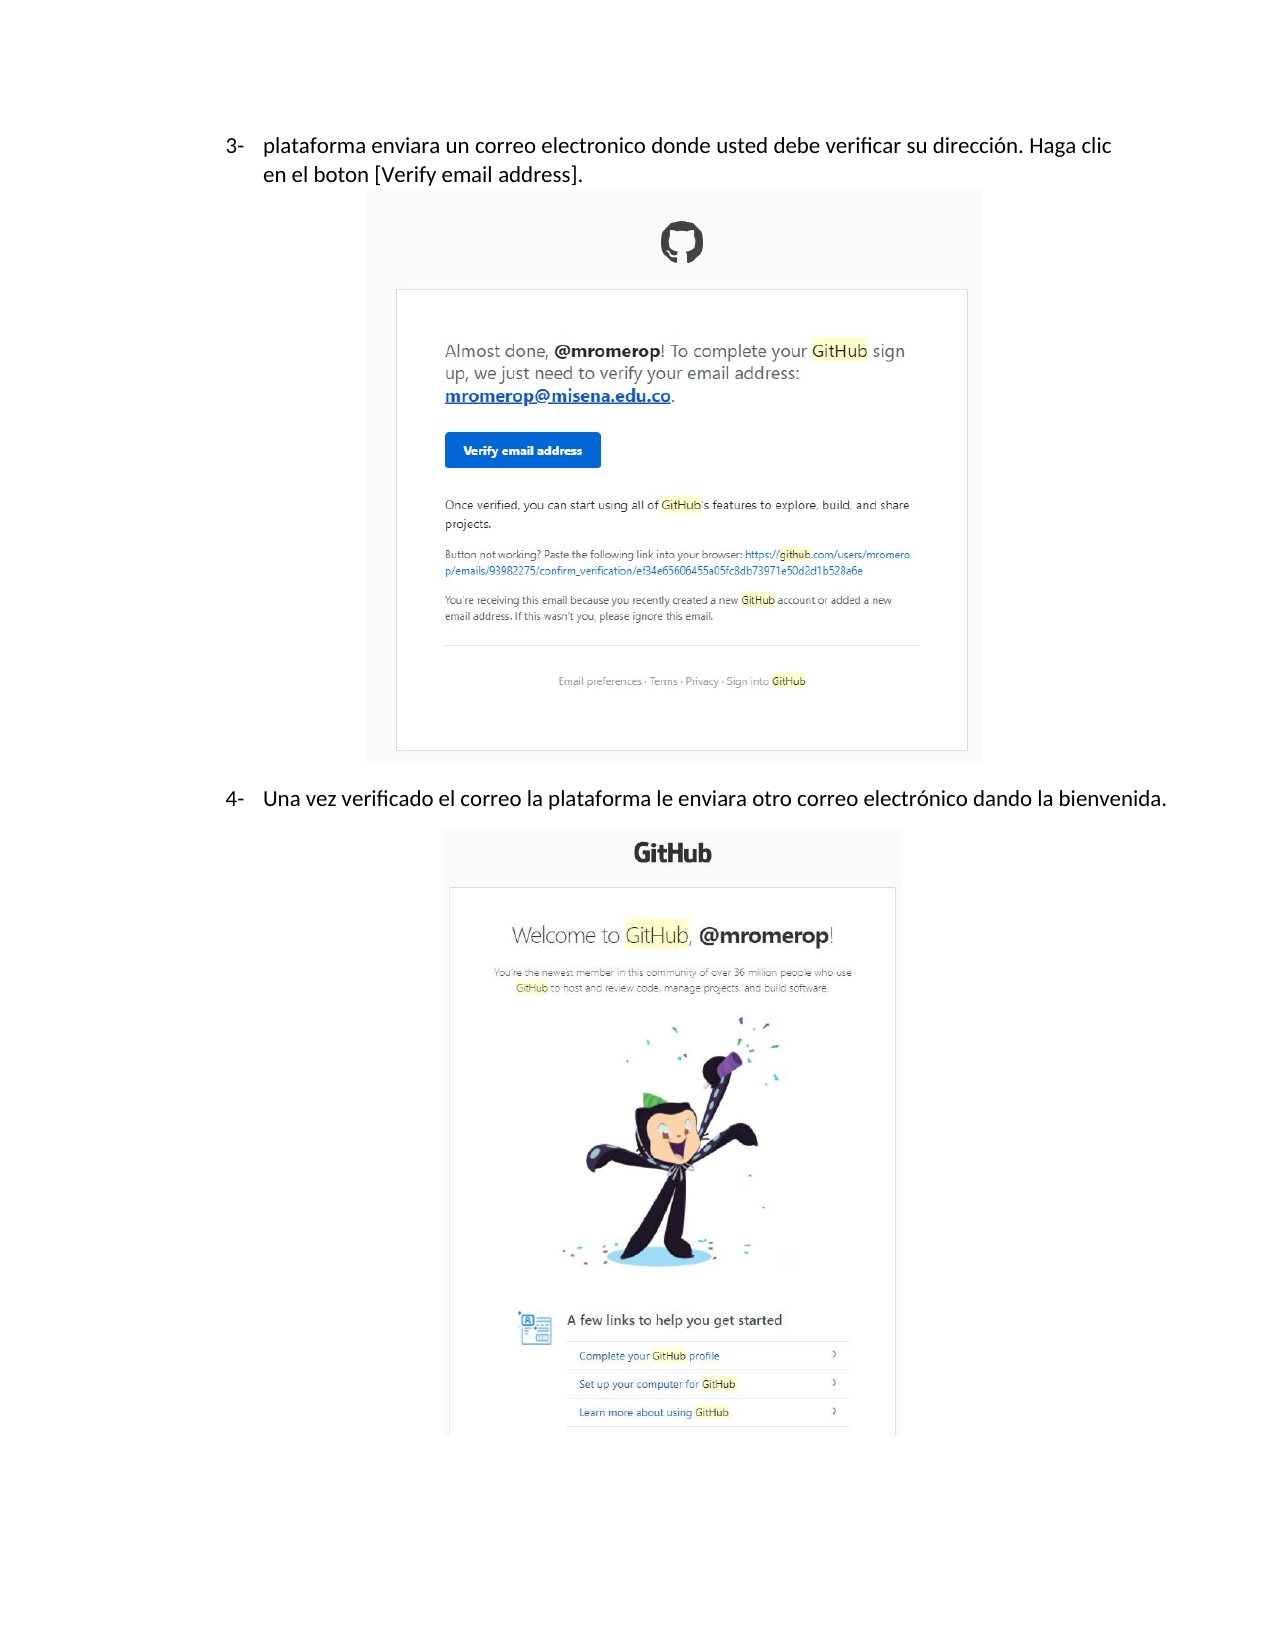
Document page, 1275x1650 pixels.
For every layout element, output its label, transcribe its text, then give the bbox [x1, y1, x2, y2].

list plataforma enviara un correo electronico donde usted debe verificar su dirección. Haga clic en el boton [Verify email address]. [225, 131, 1135, 188]
picture [365, 190, 982, 762]
list Una vez verificado el correo la plataforma le enviara otro correo electrónico dando la bienvenida. [225, 784, 1212, 812]
picture [443, 830, 901, 1435]
